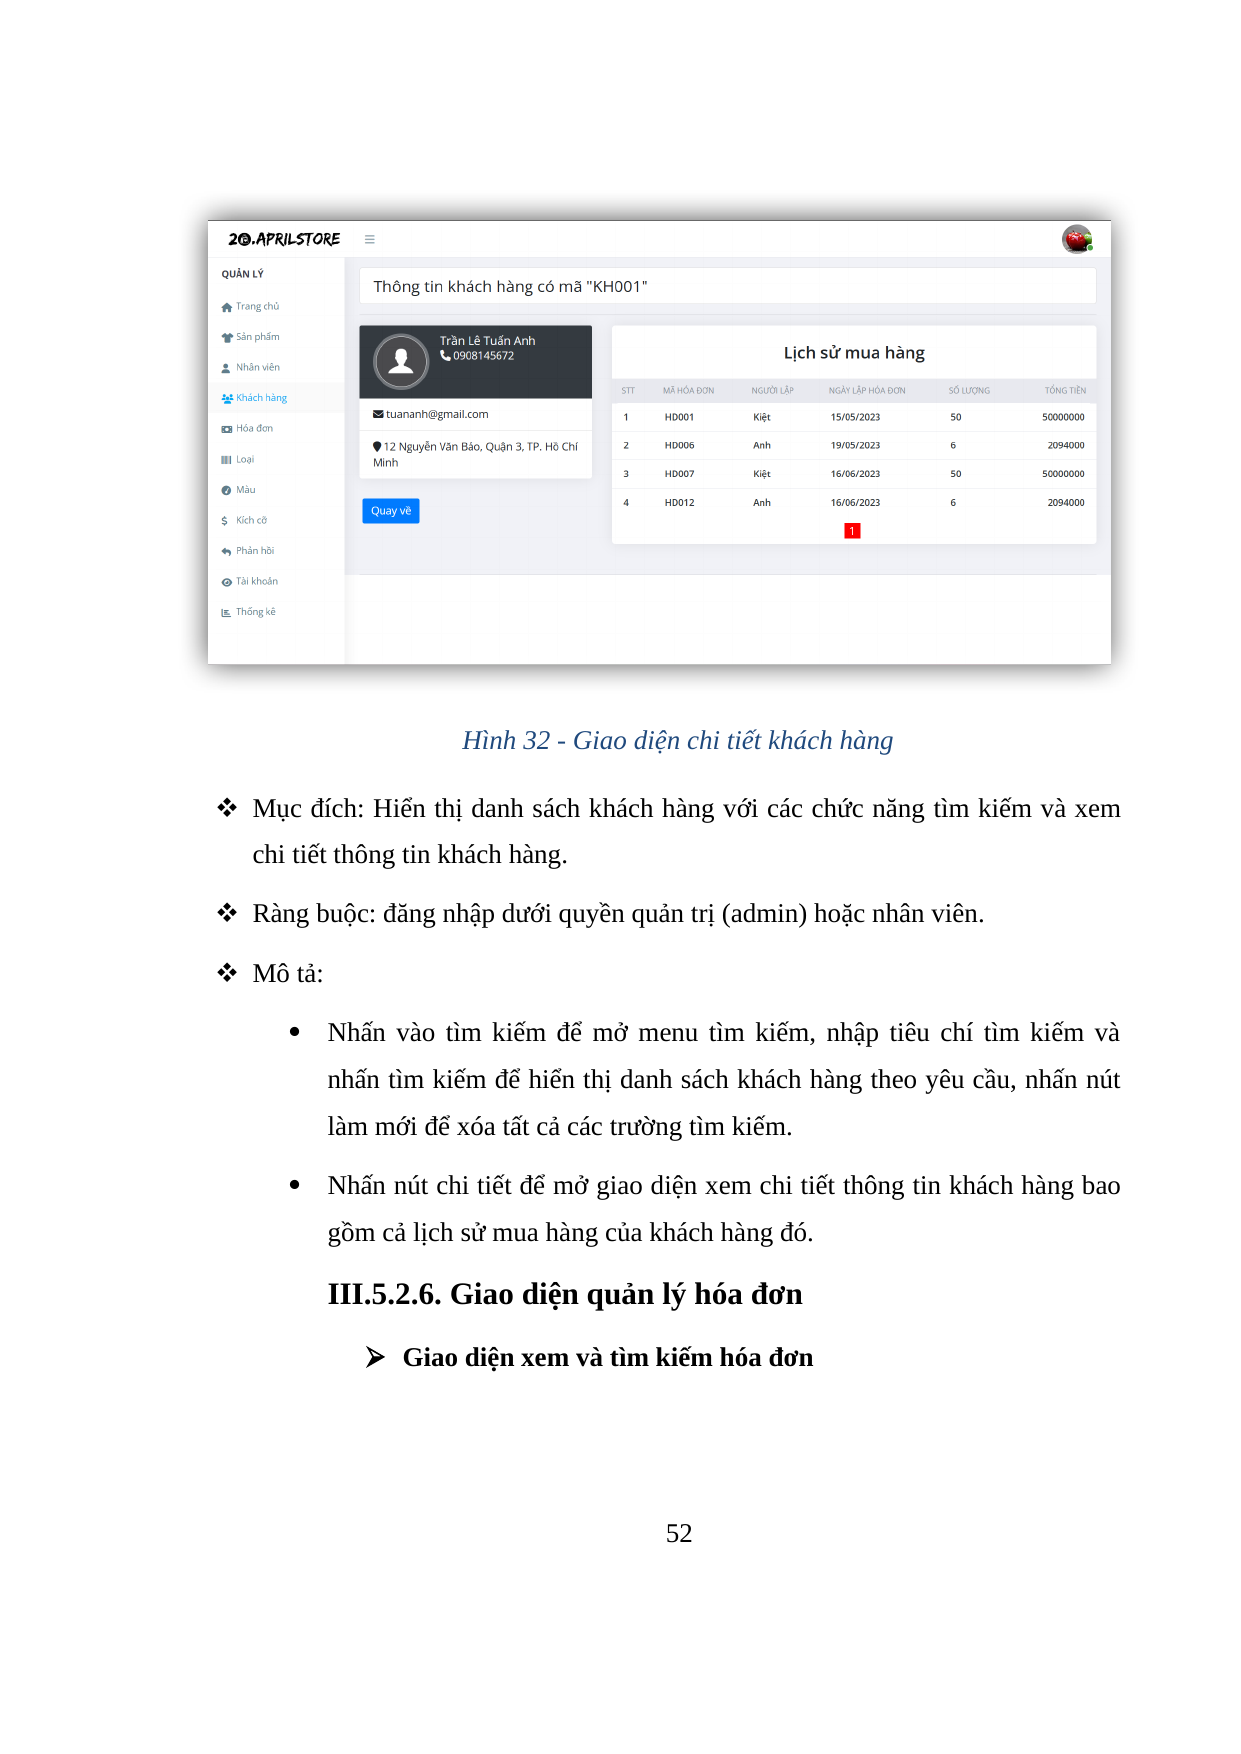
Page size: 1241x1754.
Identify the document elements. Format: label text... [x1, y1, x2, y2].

list Nhấn vào tìm kiếm để mở menu tìm kiếm, nhập tiêu chí tìm kiếm và nhấn tìm kiếm để hiển thị danh sách khách hàng theo yêu cầu, nhấn nút làm mới để xóa tất cả các trường tìm kiếm. [290, 1016, 1122, 1141]
list Nhấn nút chi tiết để mở giao diện xem chi tiết thông tin khách hàng bao gồm cả lịch sử mua hàng của khách hàng đó. [290, 1169, 1122, 1247]
list Giao diện xem và tìm kiếm hóa đơn [365, 1341, 1122, 1372]
list Mô tả: [215, 957, 1122, 988]
picture [208, 220, 1111, 665]
list Ràng buộc: đăng nhập dưới quyền quản trị (admin) hoặc nhân viên. [215, 898, 1122, 929]
list Mục đích: Hiển thị danh sách khách hàng với các chức năng tìm kiếm và xem chi tiết thông tin khách hàng. [215, 792, 1122, 869]
text Hình 32 - Giao diện chi tiết khách hàng [177, 724, 1122, 755]
subtitle Giao diện quản lý hóa đơn [325, 1275, 1122, 1311]
